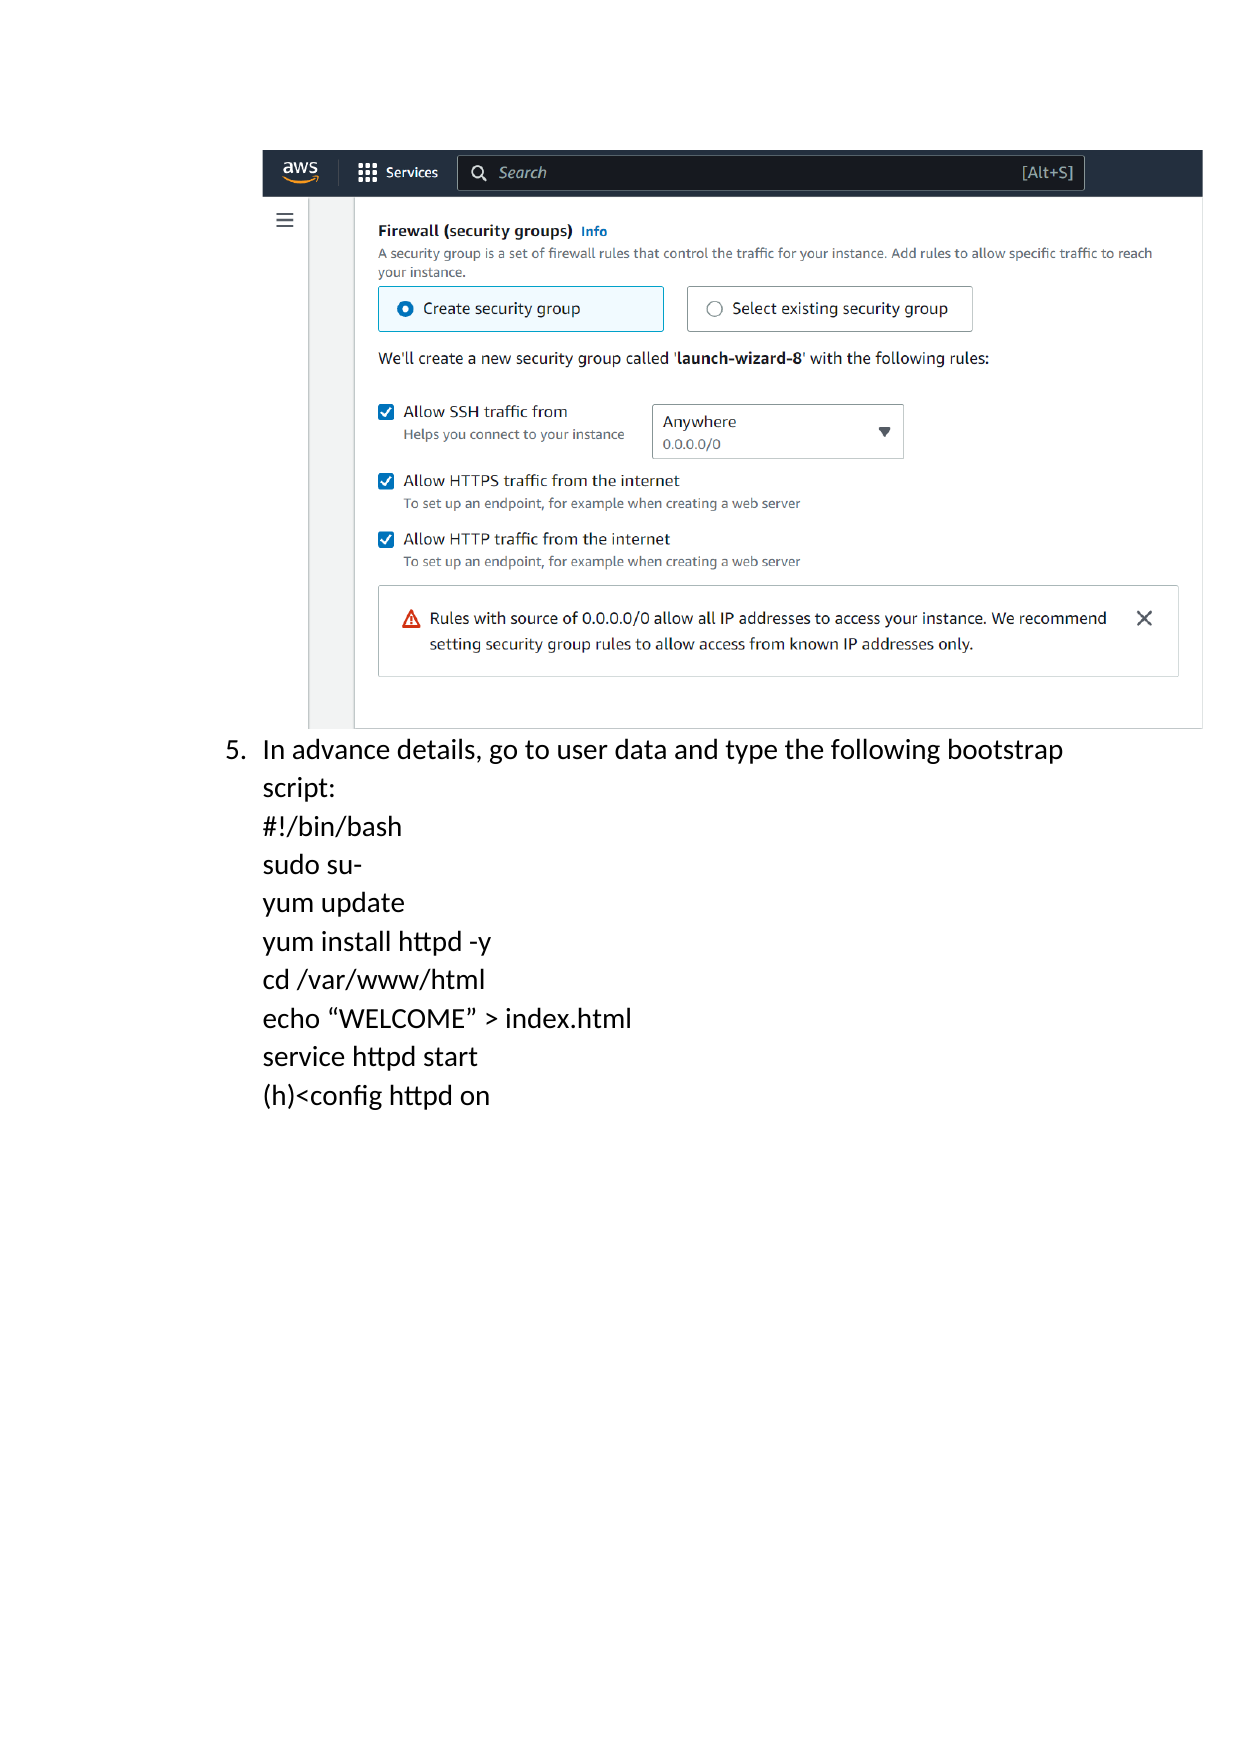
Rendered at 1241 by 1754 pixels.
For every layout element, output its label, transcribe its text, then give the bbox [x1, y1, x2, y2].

list yum update [262, 884, 1090, 920]
list service httpd start [262, 1038, 1090, 1074]
list echo “WELCOME” > index.html [262, 1000, 1090, 1035]
list yum install httpd -y [262, 923, 1090, 958]
list (h)<config httpd on [262, 1077, 1090, 1112]
list cd /var/www/html [262, 961, 1090, 997]
picture [262, 150, 1203, 729]
list #!/bin/bash [262, 808, 1090, 843]
list sudo su- [262, 846, 1090, 882]
list In advance details, go to user data and type the following bootstrap script: [225, 731, 1090, 805]
